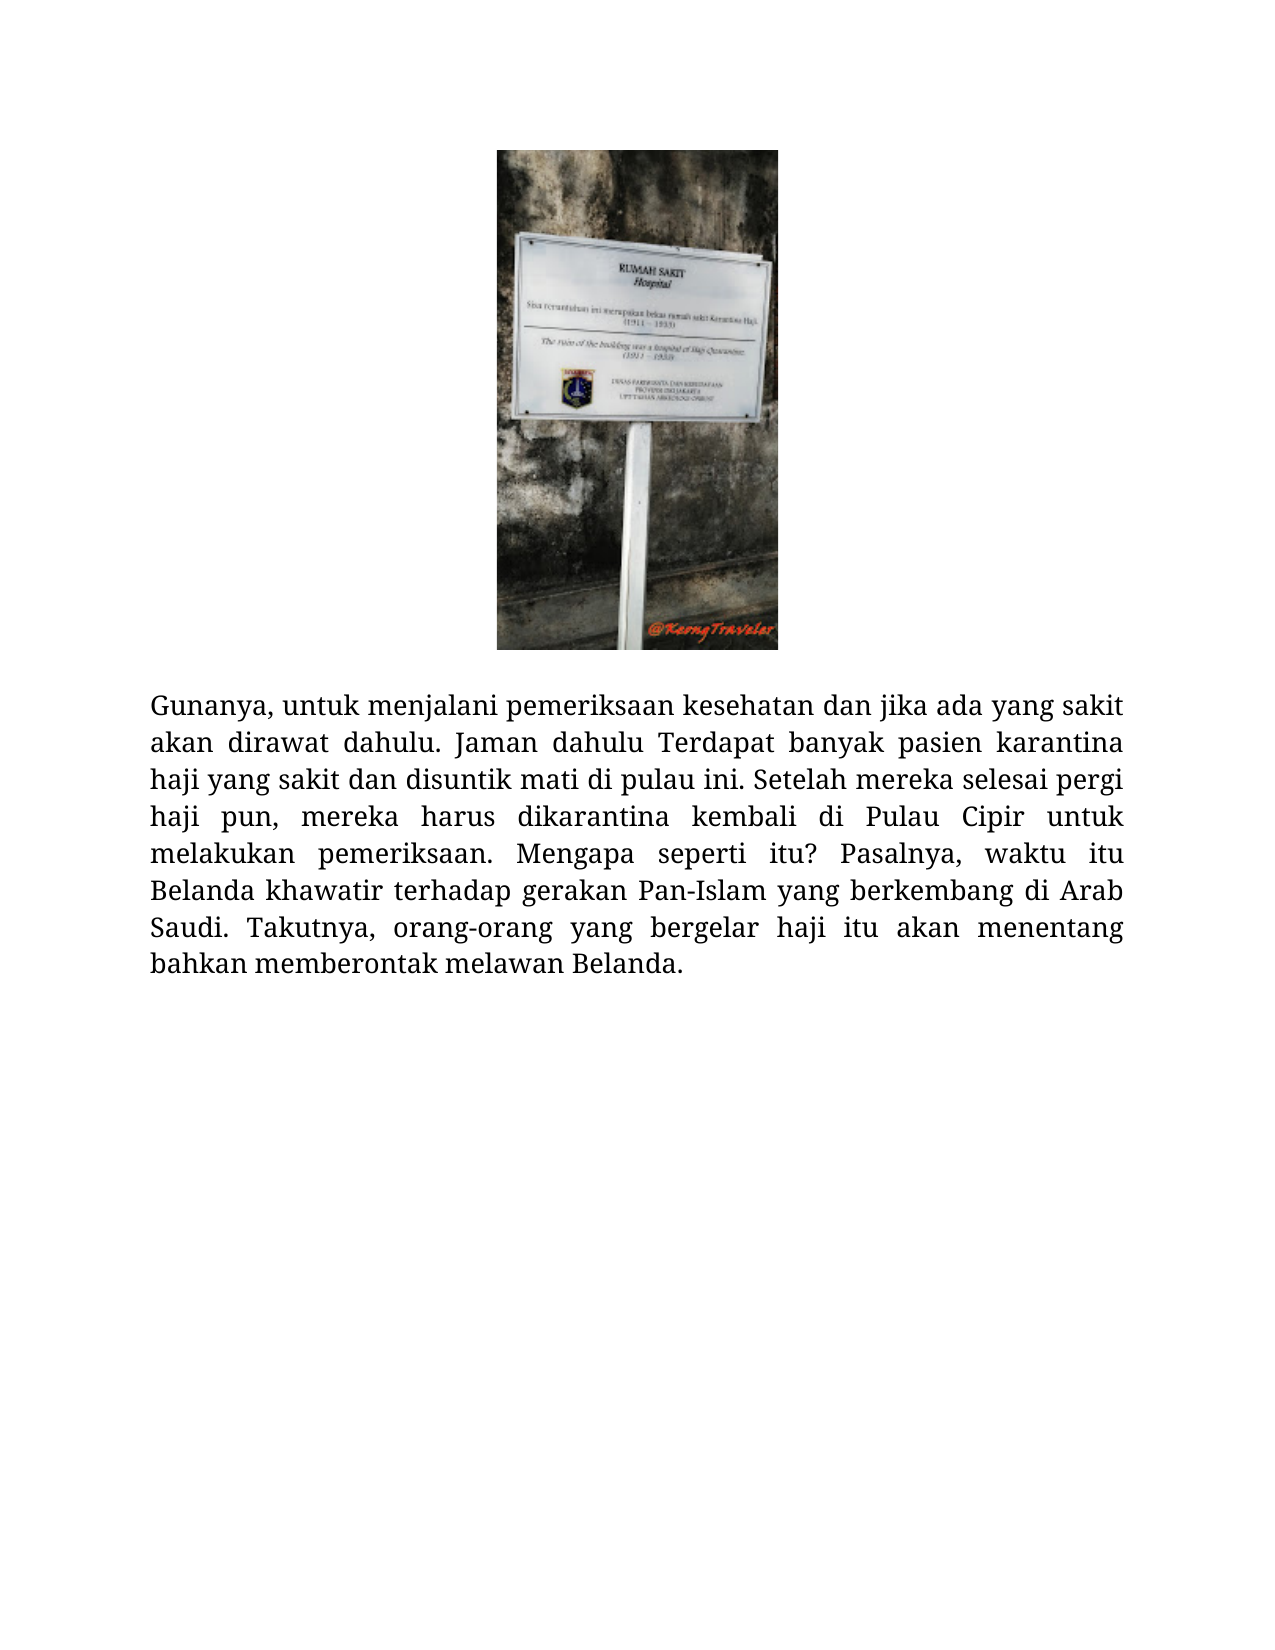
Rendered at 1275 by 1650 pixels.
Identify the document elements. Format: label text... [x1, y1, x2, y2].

text Gunanya, untuk menjalani pemeriksaan kesehatan dan jika ada yang sakit akan dirawat dahulu. Jaman dahulu Terdapat banyak pasien karantina haji yang sakit dan disuntik mati di pulau ini. Setelah mereka selesai pergi haji pun, mereka harus dikarantina kembali di Pulau Cipir untuk melakukan pemeriksaan. Mengapa seperti itu? Pasalnya, waktu itu Belanda khawatir terhadap gerakan Pan-Islam yang berkembang di Arab Saudi. Takutnya, orang-orang yang bergelar haji itu akan menentang bahkan memberontak melawan Belanda. [150, 650, 1125, 982]
picture [496, 150, 779, 650]
